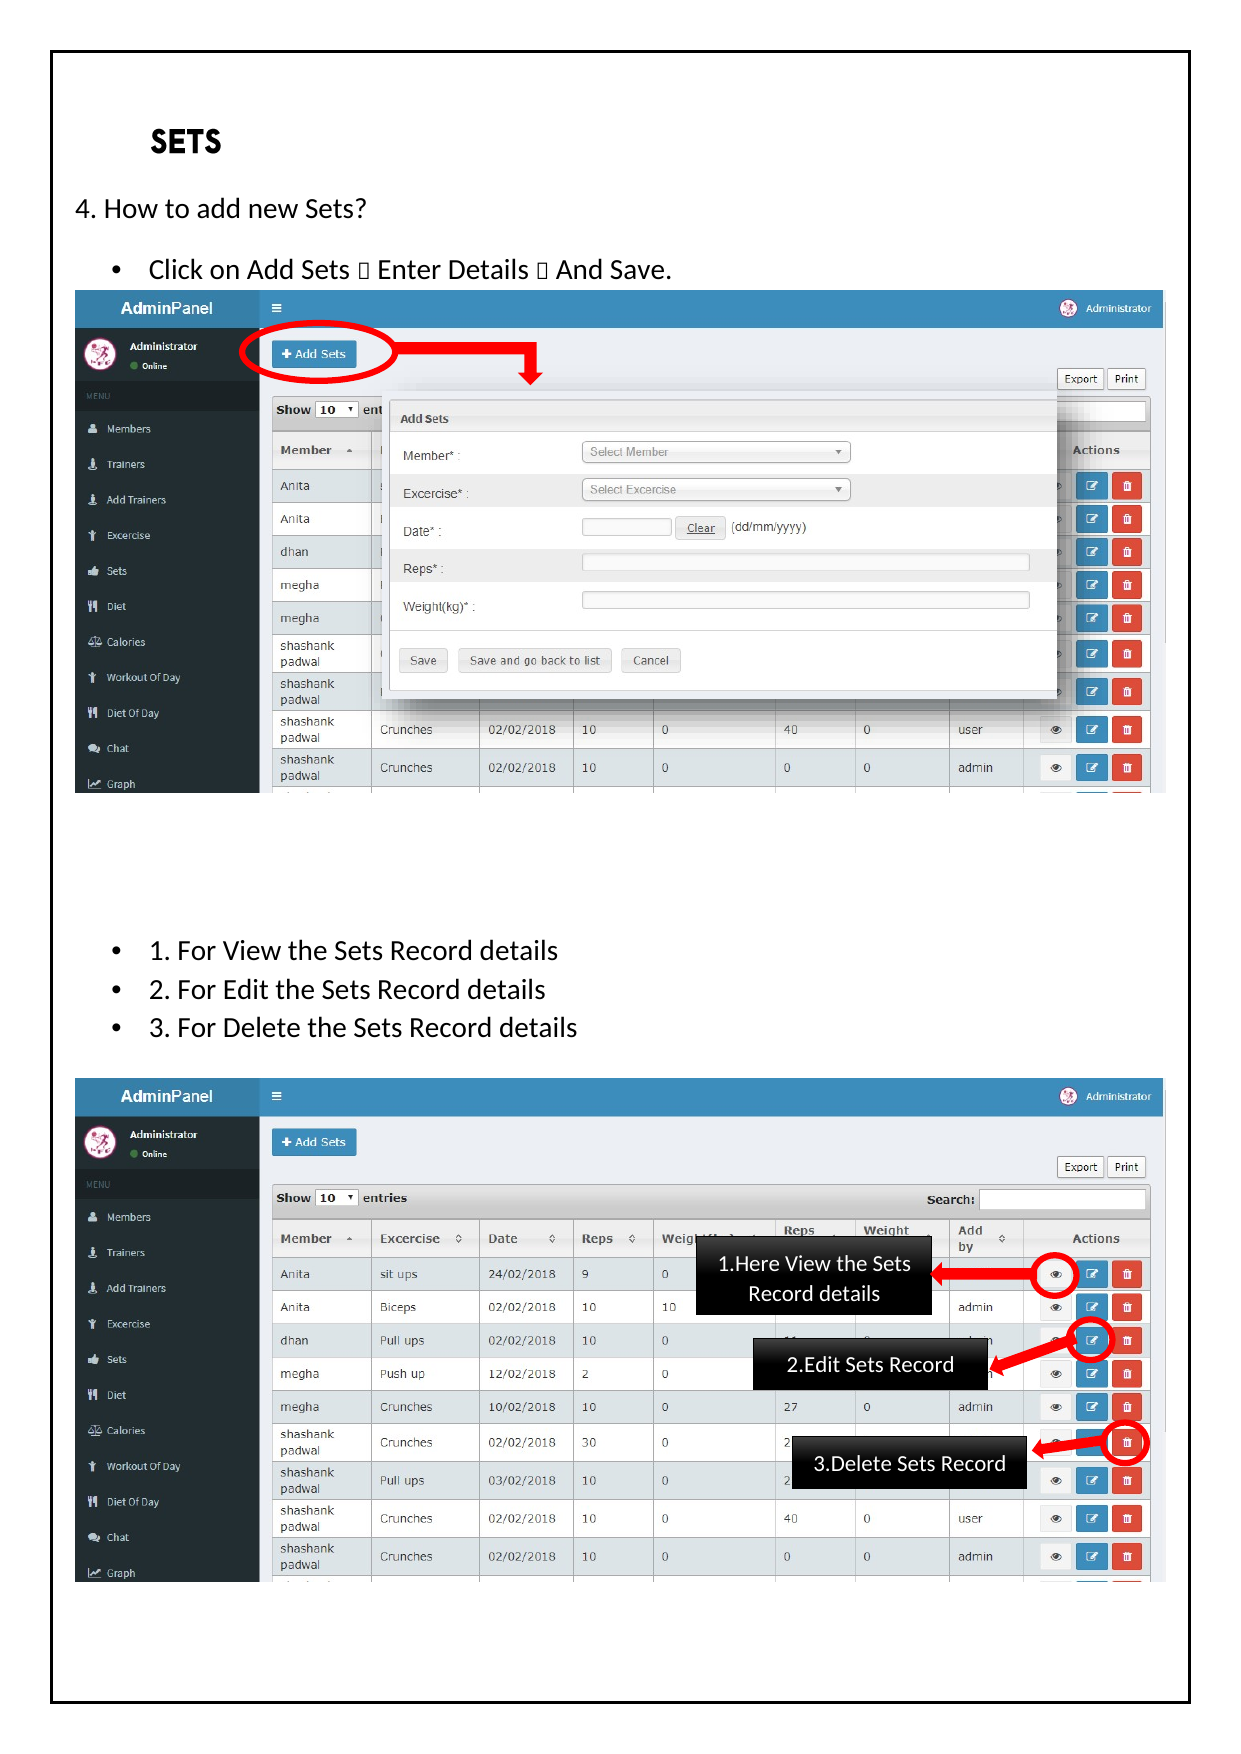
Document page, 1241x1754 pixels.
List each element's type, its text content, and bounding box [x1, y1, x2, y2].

picture [150, 127, 239, 163]
list 2. For Edit the Sets Record details [111, 971, 804, 1006]
picture [75, 290, 1166, 793]
picture [75, 1078, 1166, 1582]
list 3. For Delete the Sets Record details [111, 1009, 804, 1045]
list How to add new Sets? [75, 190, 804, 226]
list Click on Add Sets  Enter Details  And Save. [111, 251, 804, 287]
list 1. For View the Sets Record details [111, 932, 804, 968]
